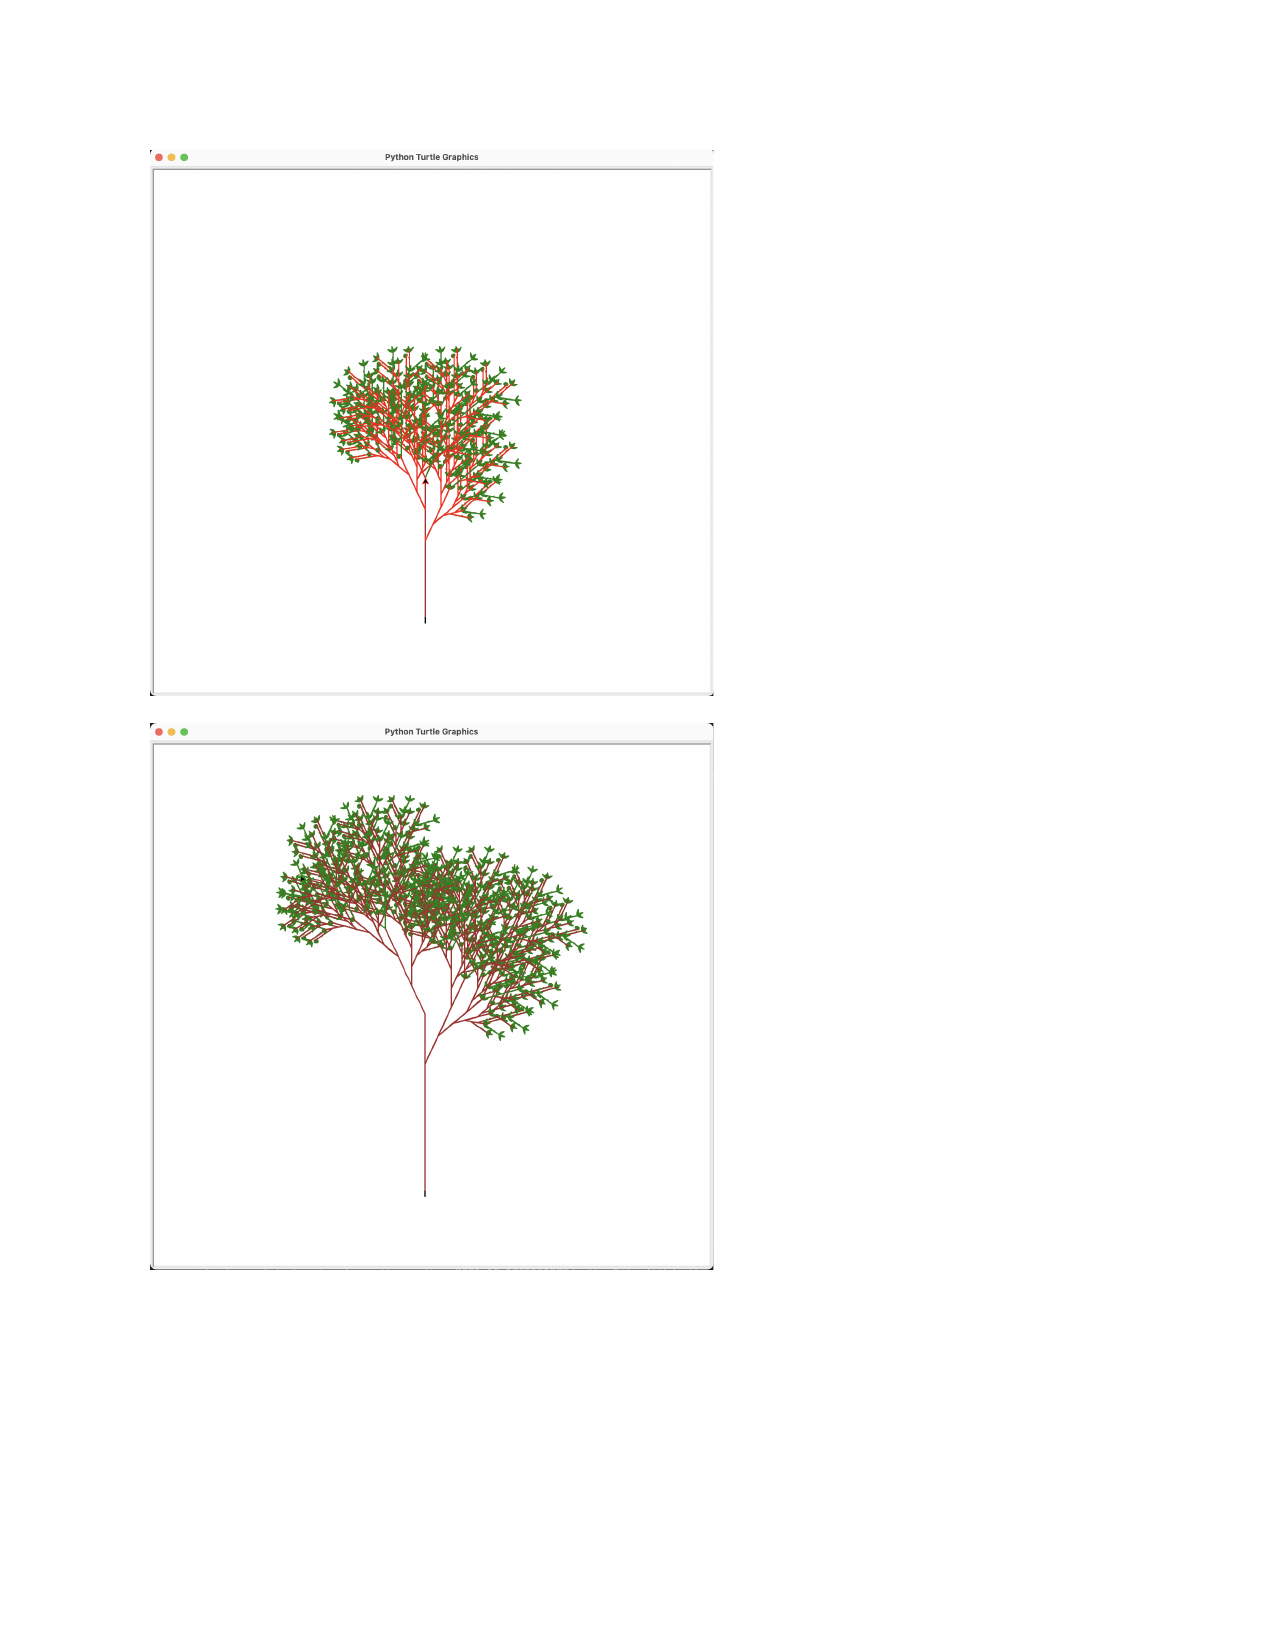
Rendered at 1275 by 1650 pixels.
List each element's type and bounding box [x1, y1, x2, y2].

picture [150, 150, 714, 696]
picture [150, 723, 714, 1270]
